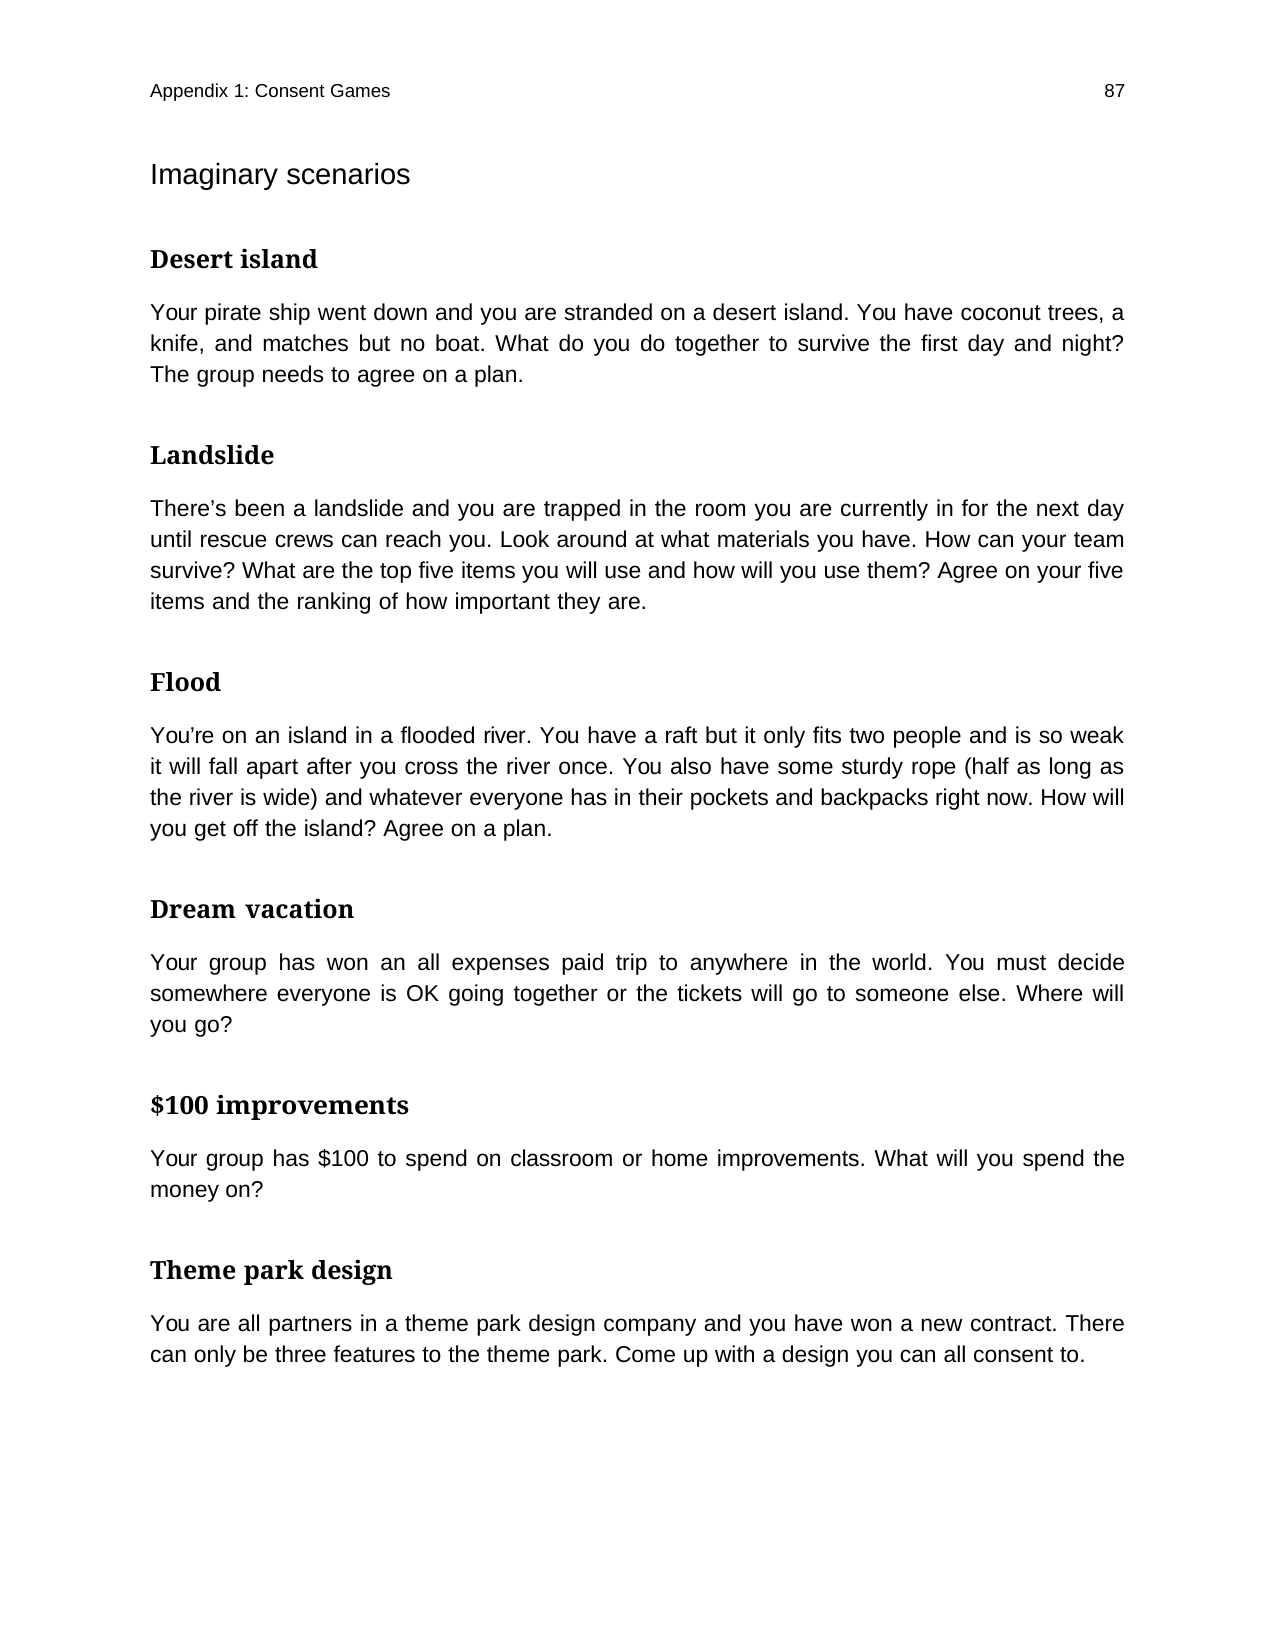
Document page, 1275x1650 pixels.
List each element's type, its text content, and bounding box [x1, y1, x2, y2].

subtitle Theme park design [150, 1252, 1137, 1286]
text Your pirate ship went down and you are stranded on a desert island. You have coconut trees, a knife, and matches but no boat. What do you do together to survive the first day and night? The group needs to agree on a plan. [150, 299, 1125, 387]
subtitle Imaginary scenarios [150, 157, 1137, 191]
text Your group has $100 to spend on classroom or home improvements. What will you spend the money on? [150, 1145, 1125, 1202]
text You are all partners in a theme park design company and you have won a new contract. There can only be three features to the theme park. Come up with a design you can all consent to. [150, 1310, 1125, 1367]
text Your group has won an all expenses paid trip to anywhere in the world. You must decide somewhere everyone is OK going together or the tickets will go to someone else. Where will you go? [150, 949, 1125, 1038]
subtitle Flood [150, 664, 1137, 699]
text You’re on an island in a flooded river. You have a raft but it only fits two people and is so weak it will fall apart after you cross the river once. You also have some sturdy rope (half as long as the river is wide) and whatever everyone has in their pockets and backpacks right now. How will you get off the island? Agree on a plan. [150, 722, 1125, 842]
text There’s been a landslide and you are trapped in the room you are currently in for the next day until rescue crews can reach you. Look around at what materials you have. How can your team survive? What are the top five items you will use and how will you use them? Agree on your five items and the ranking of how important they are. [150, 495, 1125, 614]
subtitle Landslide [150, 437, 1137, 472]
subtitle Dream vacation [150, 892, 1137, 926]
subtitle $100 improvements [150, 1088, 1137, 1122]
subtitle Desert island [150, 242, 1137, 276]
